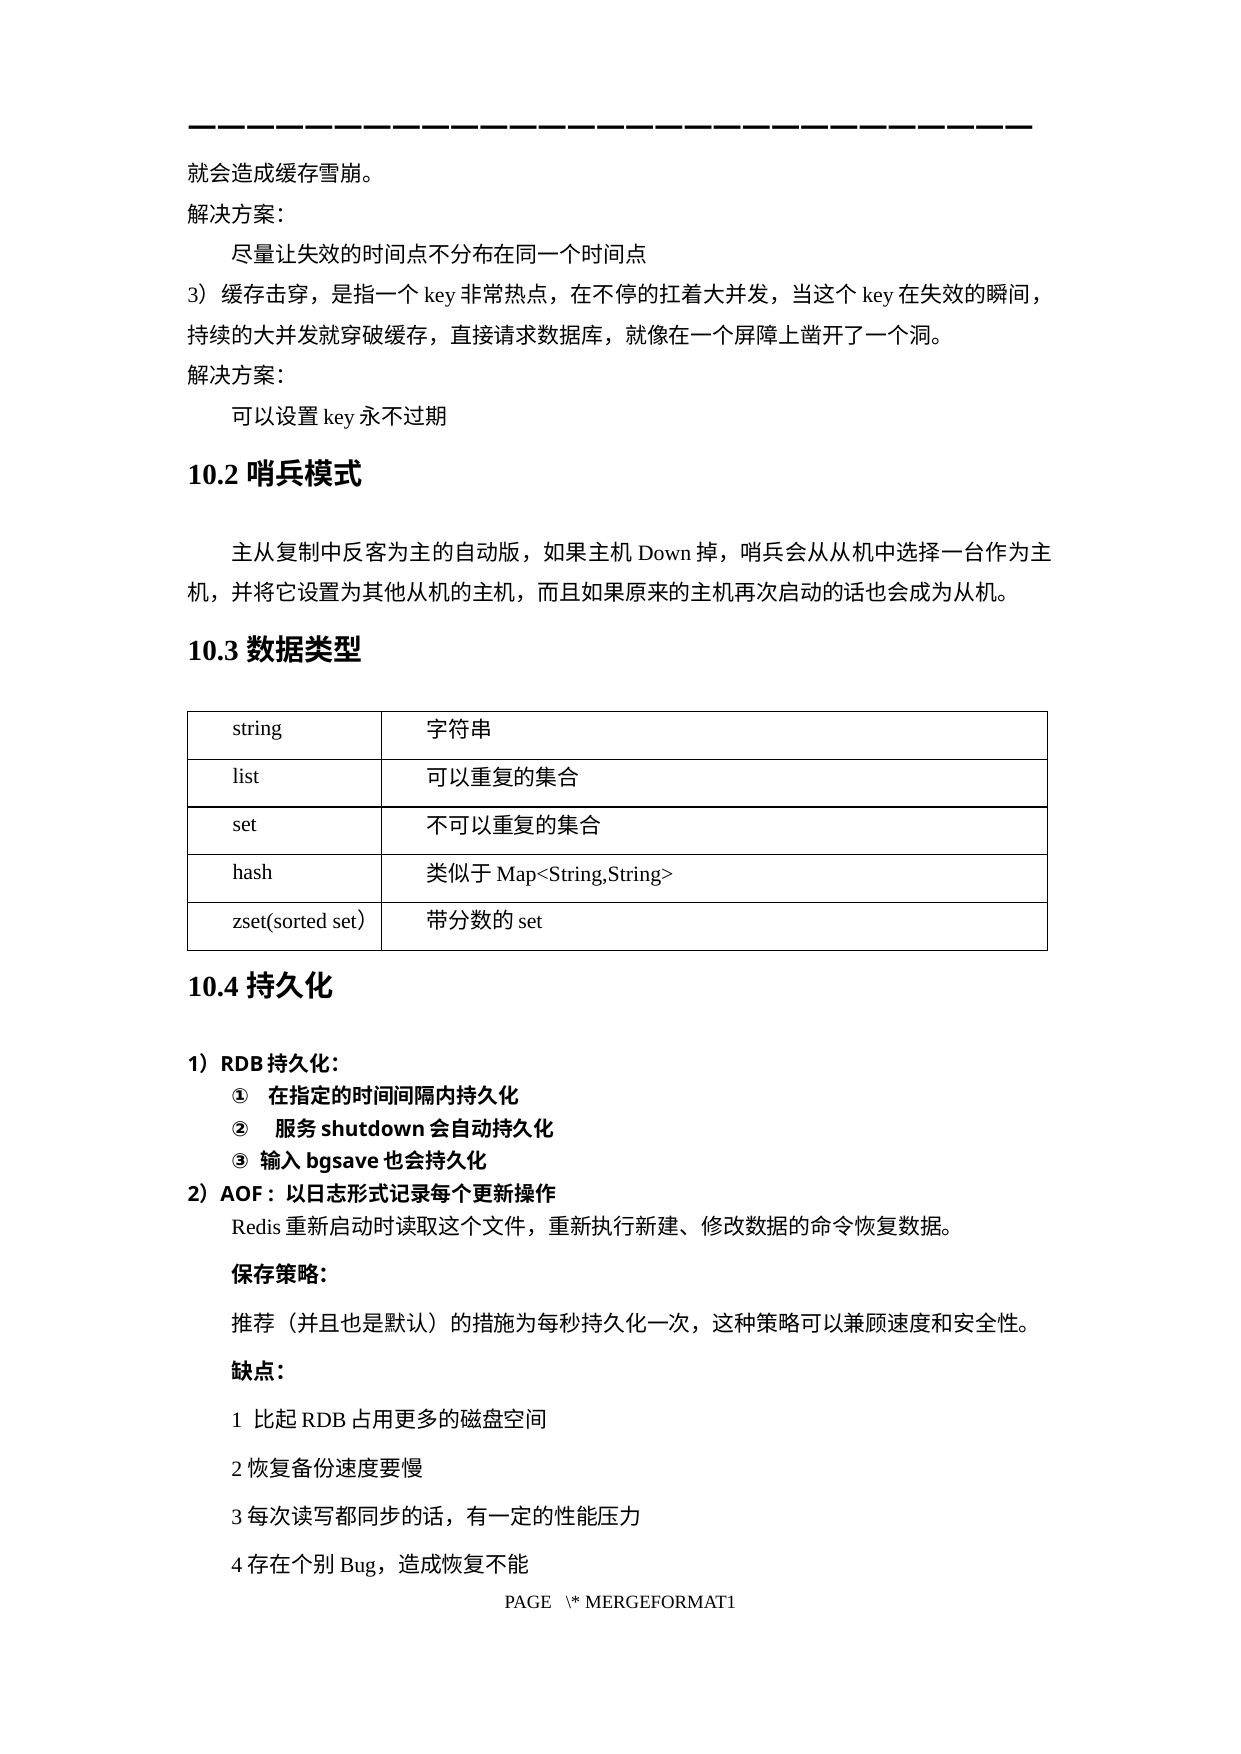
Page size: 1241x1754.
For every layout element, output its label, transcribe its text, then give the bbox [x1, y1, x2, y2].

list 在指定的时间间隔内持久化 [231, 1079, 1053, 1111]
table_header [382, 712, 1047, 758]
subtitle 10.2 哨兵模式 [187, 439, 1053, 504]
text 2）AOF : 以日志形式记录每个更新操作 [187, 1176, 1053, 1209]
text Redis重新启动时读取这个文件，重新执行新建、修改数据的命令恢复数据。 [187, 1209, 1053, 1241]
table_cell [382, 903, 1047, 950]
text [187, 156, 1053, 188]
text 解决方案： [187, 358, 1053, 391]
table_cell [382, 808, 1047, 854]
text 尽量让失效的时间点不分布在同一个时间点 [187, 237, 1053, 269]
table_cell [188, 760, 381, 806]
text ③ 输入bgsave也会持久化 [187, 1144, 1053, 1176]
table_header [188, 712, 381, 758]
text 保存策略： [187, 1257, 1053, 1289]
text 推荐（并且也是默认）的措施为每秒持久化一次，这种策略可以兼顾速度和安全性。 [187, 1305, 1053, 1338]
subtitle 10.4 持久化 [187, 951, 1053, 1016]
text 3）缓存击穿，是指一个key非常热点，在不停的扛着大并发，当这个key在失效的瞬间，持续的大并发就穿破缓存，直接请求数据库，就像在一个屏障上凿开了一个洞。 [187, 277, 1053, 350]
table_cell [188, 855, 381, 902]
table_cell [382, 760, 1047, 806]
text 解决方案： [187, 196, 1053, 229]
text 缺点： [187, 1354, 1053, 1386]
subtitle 10.3 数据类型 [187, 615, 1053, 680]
text 1 比起RDB占用更多的磁盘空间 [187, 1402, 1053, 1434]
text 1）RDB持久化： [187, 1046, 1053, 1079]
text 4 存在个别Bug，造成恢复不能 [187, 1547, 1053, 1579]
text 2 恢复备份速度要慢 [187, 1450, 1053, 1483]
text 主从复制中反客为主的自动版，如果主机Down掉，哨兵会从从机中选择一台作为主机，并将它设置为其他从机的主机，而且如果原来的主机再次启动的话也会成为从机。 [187, 534, 1053, 607]
text 可以设置key永不过期 [187, 398, 1053, 431]
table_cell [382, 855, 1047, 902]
list 服务shutdown会自动持久化 [187, 1111, 1053, 1144]
text 3 每次读写都同步的话，有一定的性能压力 [187, 1499, 1053, 1531]
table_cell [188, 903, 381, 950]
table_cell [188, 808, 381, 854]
